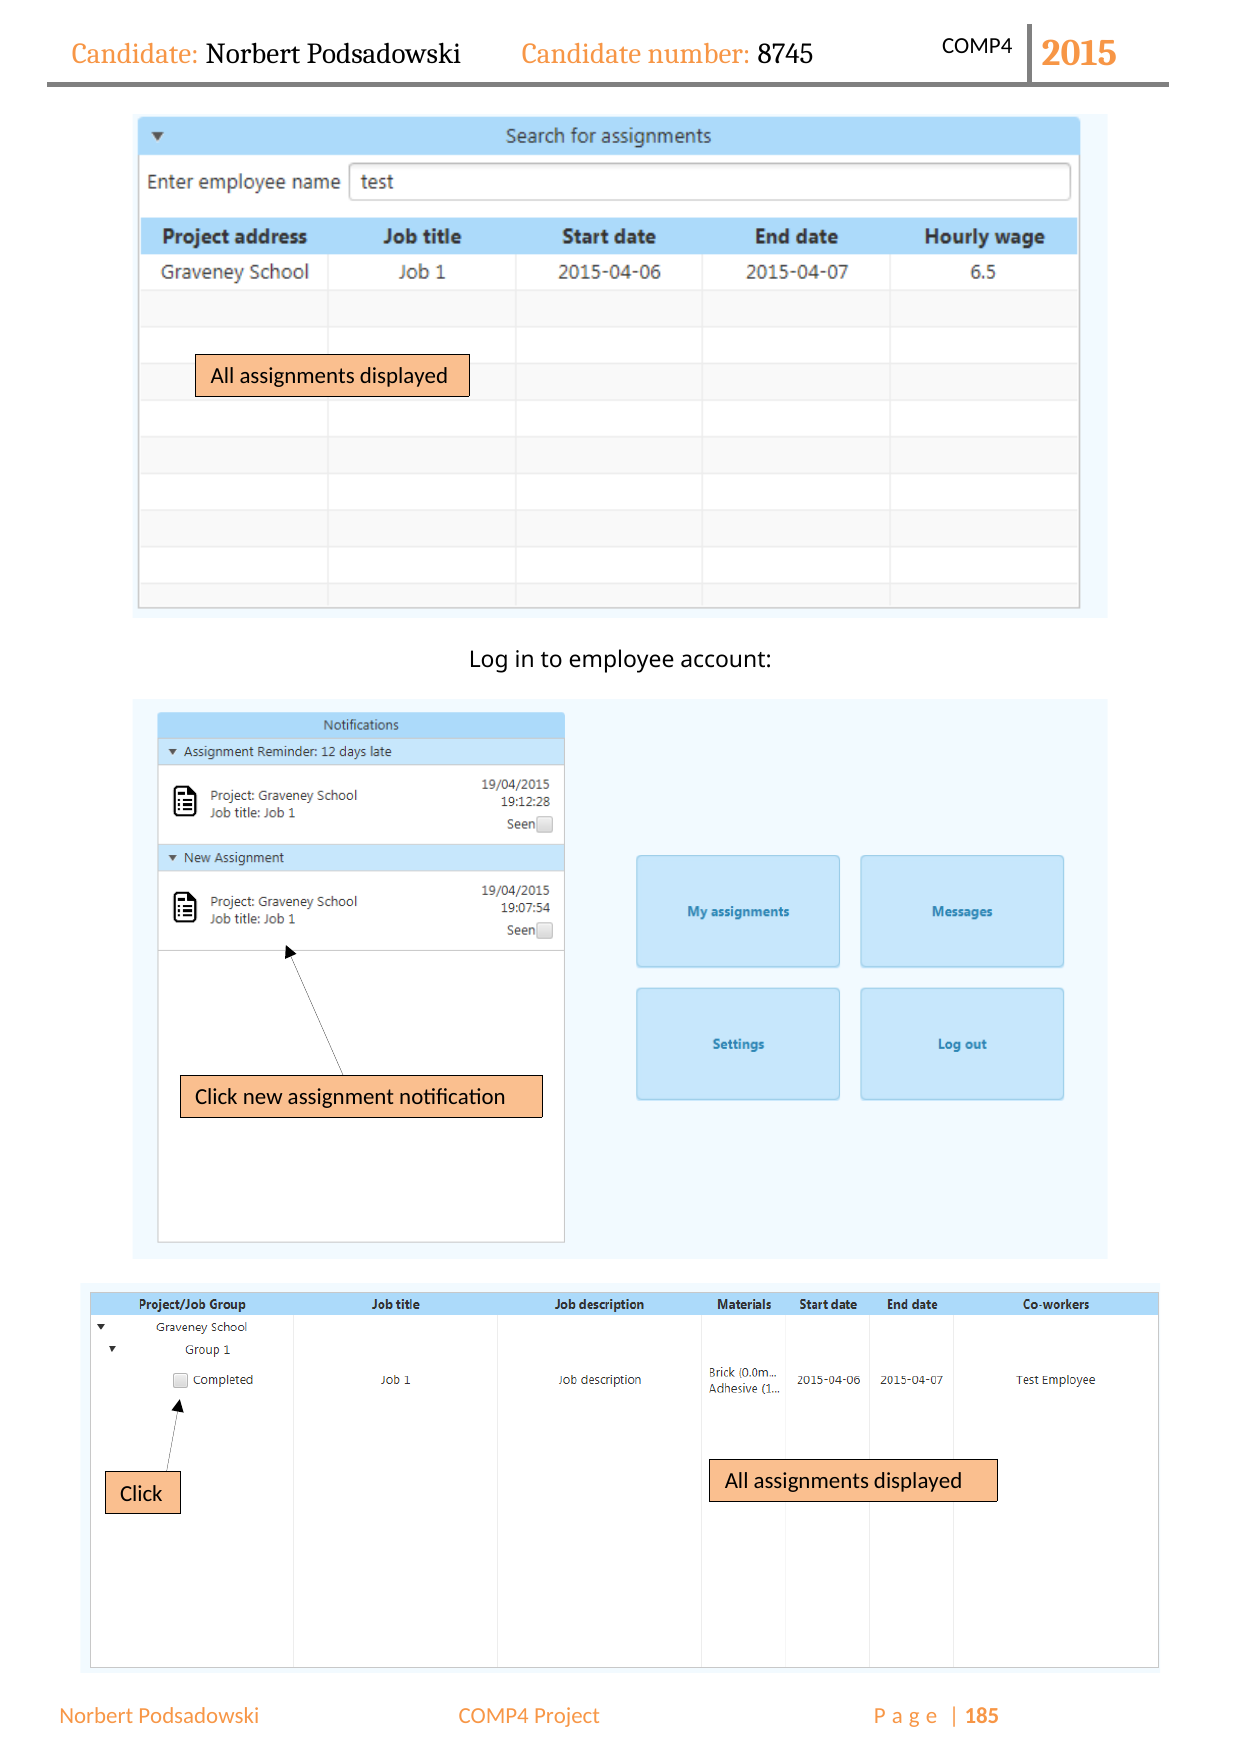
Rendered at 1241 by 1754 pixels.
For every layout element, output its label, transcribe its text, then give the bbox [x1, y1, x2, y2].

picture [132, 699, 1108, 1259]
picture [132, 114, 1108, 618]
picture [80, 1283, 1161, 1673]
text Log in to employee account: [59, 643, 1181, 674]
